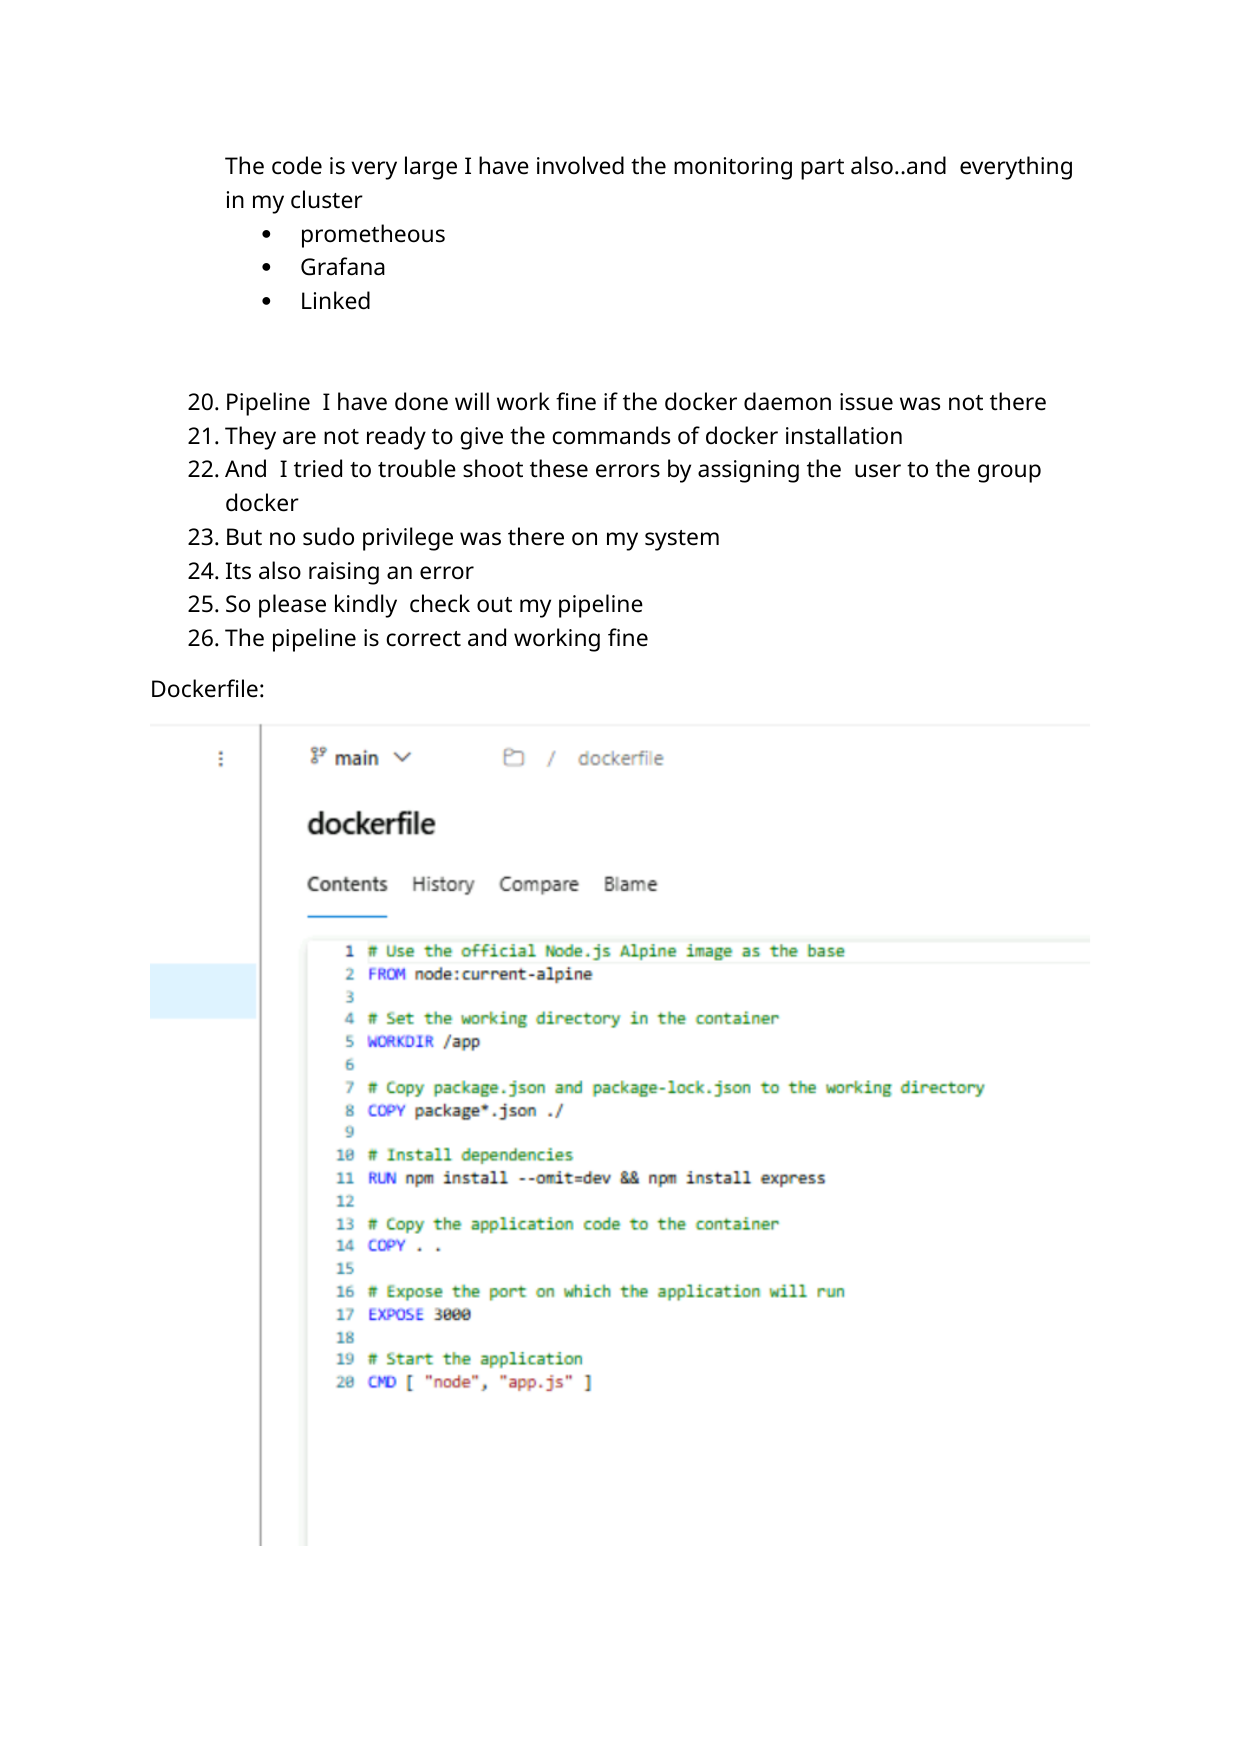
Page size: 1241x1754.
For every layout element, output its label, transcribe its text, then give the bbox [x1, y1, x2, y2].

text Dockerfile: [150, 672, 1090, 704]
list They are not ready to give the commands of docker installation [187, 419, 1090, 451]
picture [150, 722, 1091, 1546]
list But no sudo privilege was there on my system [187, 521, 1090, 552]
list The pipeline is correct and working fine [187, 622, 1090, 653]
list So please kindly check out my pipeline [187, 588, 1090, 619]
list The code is very large I have involved the monitoring part also..and everything in my cluster [225, 150, 1090, 215]
list And I tried to trouble shoot these errors by assigning the user to the group docker [187, 453, 1090, 518]
list Pipeline I have done will work fine if the docker daemon issue was not there [187, 386, 1090, 417]
list Grafana [262, 251, 1090, 282]
list Its also raising an error [187, 554, 1090, 586]
list Linked [262, 285, 1090, 316]
list prometheous [262, 217, 1090, 249]
